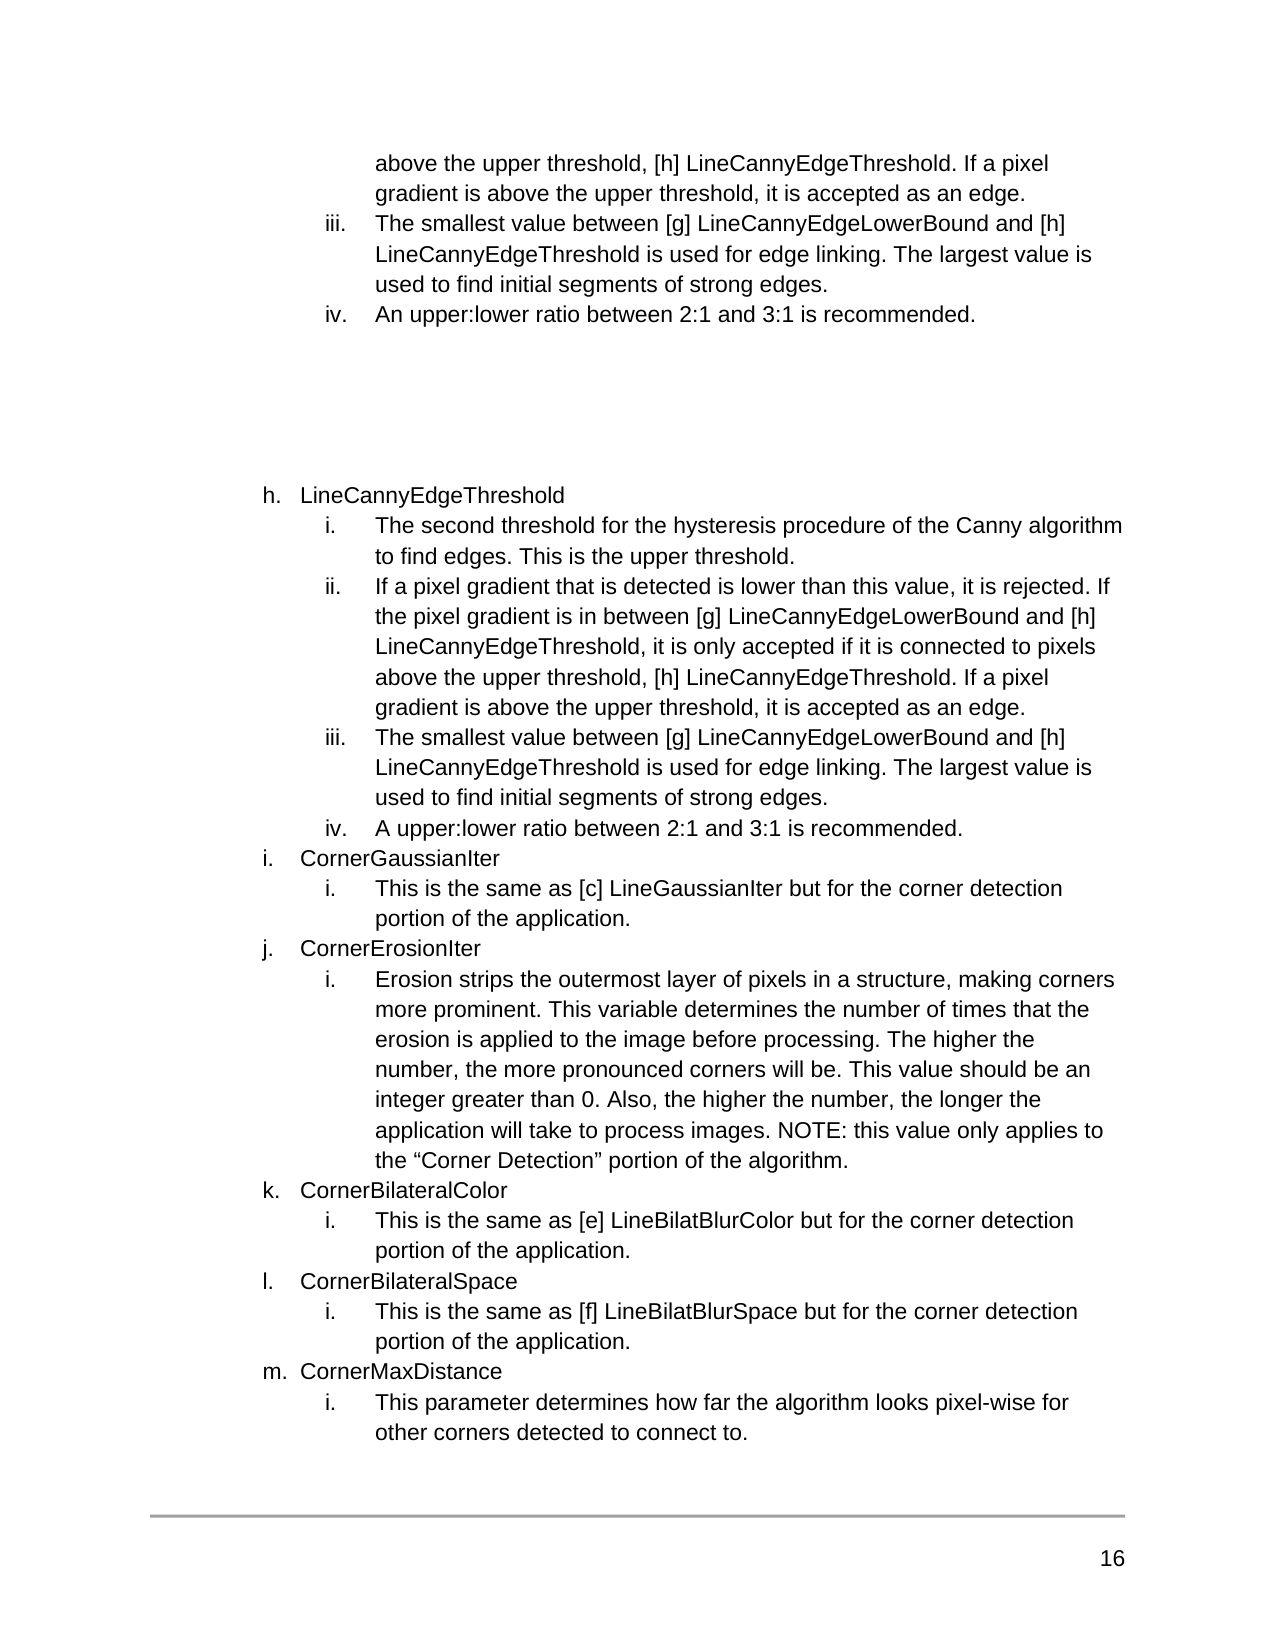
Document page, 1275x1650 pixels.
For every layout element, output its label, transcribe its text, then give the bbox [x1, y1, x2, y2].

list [325, 150, 1125, 207]
list A upper:lower ratio between 2:1 and 3:1 is recommended. [325, 814, 1125, 841]
list Erosion strips the outermost layer of pixels in a structure, making corners more prominent. This variable determines the number of times that the erosion is applied to the image before processing. The higher the number, the more pronounced corners will be. This value should be an integer greater than 0. Also, the higher the number, the longer the application will take to process images. NOTE: this value only applies to the “Corner Detection” portion of the algorithm. [325, 966, 1125, 1173]
list LineCannyEdgeThreshold [262, 482, 1125, 509]
list CornerErosionIter [262, 935, 1125, 962]
list This is the same as [c] LineGaussianIter but for the corner detection portion of the application. [325, 875, 1125, 932]
list This is the same as [f] LineBilatBlurSpace but for the corner detection portion of the application. [325, 1298, 1125, 1354]
list CornerBilateralColor [262, 1177, 1125, 1203]
list This is the same as [e] LineBilatBlurColor but for the corner detection portion of the application. [325, 1207, 1125, 1264]
list CornerGaussianIter [262, 845, 1125, 871]
list The second threshold for the hysteresis procedure of the Canny algorithm to find edges. This is the upper threshold. [325, 512, 1125, 569]
list An upper:lower ratio between 2:1 and 3:1 is recommended. [325, 301, 1125, 327]
list This parameter determines how far the algorithm looks pixel-wise for other corners detected to connect to. [325, 1388, 1125, 1445]
list The smallest value between [g] LineCannyEdgeLowerBound and [h] LineCannyEdgeThreshold is used for edge linking. The largest value is used to find initial segments of strong edges. [325, 210, 1125, 297]
list CornerMaxDistance [262, 1358, 1125, 1385]
list The smallest value between [g] LineCannyEdgeLowerBound and [h] LineCannyEdgeThreshold is used for edge linking. The largest value is used to find initial segments of strong edges. [325, 724, 1125, 811]
list CornerBilateralSpace [262, 1268, 1125, 1294]
